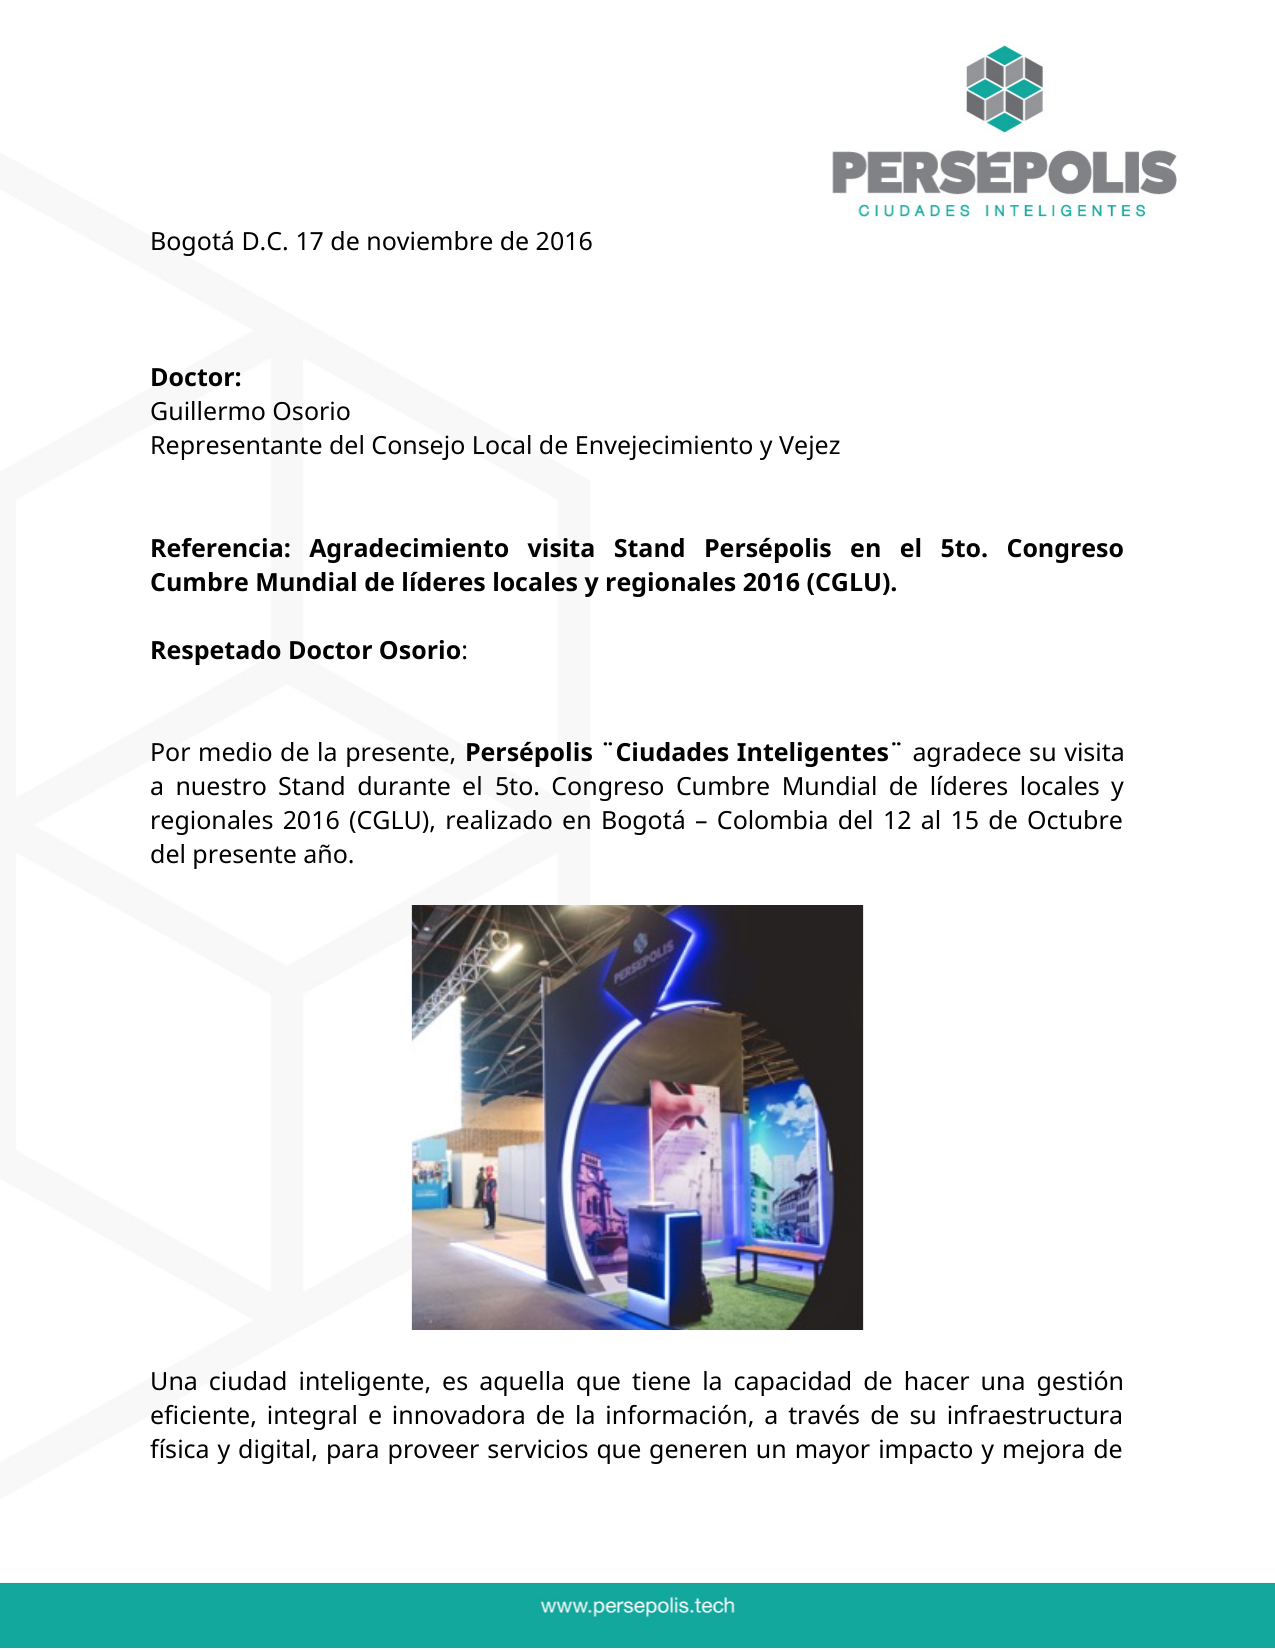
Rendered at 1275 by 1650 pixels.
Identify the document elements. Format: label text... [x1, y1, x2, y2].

picture [0, 0, 1275, 1648]
text Representante del Consejo Local de Envejecimiento y Vejez [150, 428, 1125, 462]
text Doctor: [150, 360, 1125, 394]
text Guillermo Osorio [150, 394, 1125, 428]
text Referencia: Agradecimiento visita Stand Persépolis en el 5to. Congreso Cumbre Mundial de líderes locales y regionales 2016 (CGLU). [150, 530, 1125, 598]
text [150, 1364, 1125, 1466]
text Respetado Doctor Osorio: [150, 632, 1125, 666]
text Por medio de la presente, Persépolis ¨Ciudades Inteligentes¨ agradece su visita a nuestro Stand durante el 5to. Congreso Cumbre Mundial de líderes locales y regionales 2016 (CGLU), realizado en Bogotá – Colombia del 12 al 15 de Octubre del presente año. [150, 734, 1125, 871]
text Bogotá D.C. 17 de noviembre de 2016 [150, 224, 1125, 258]
